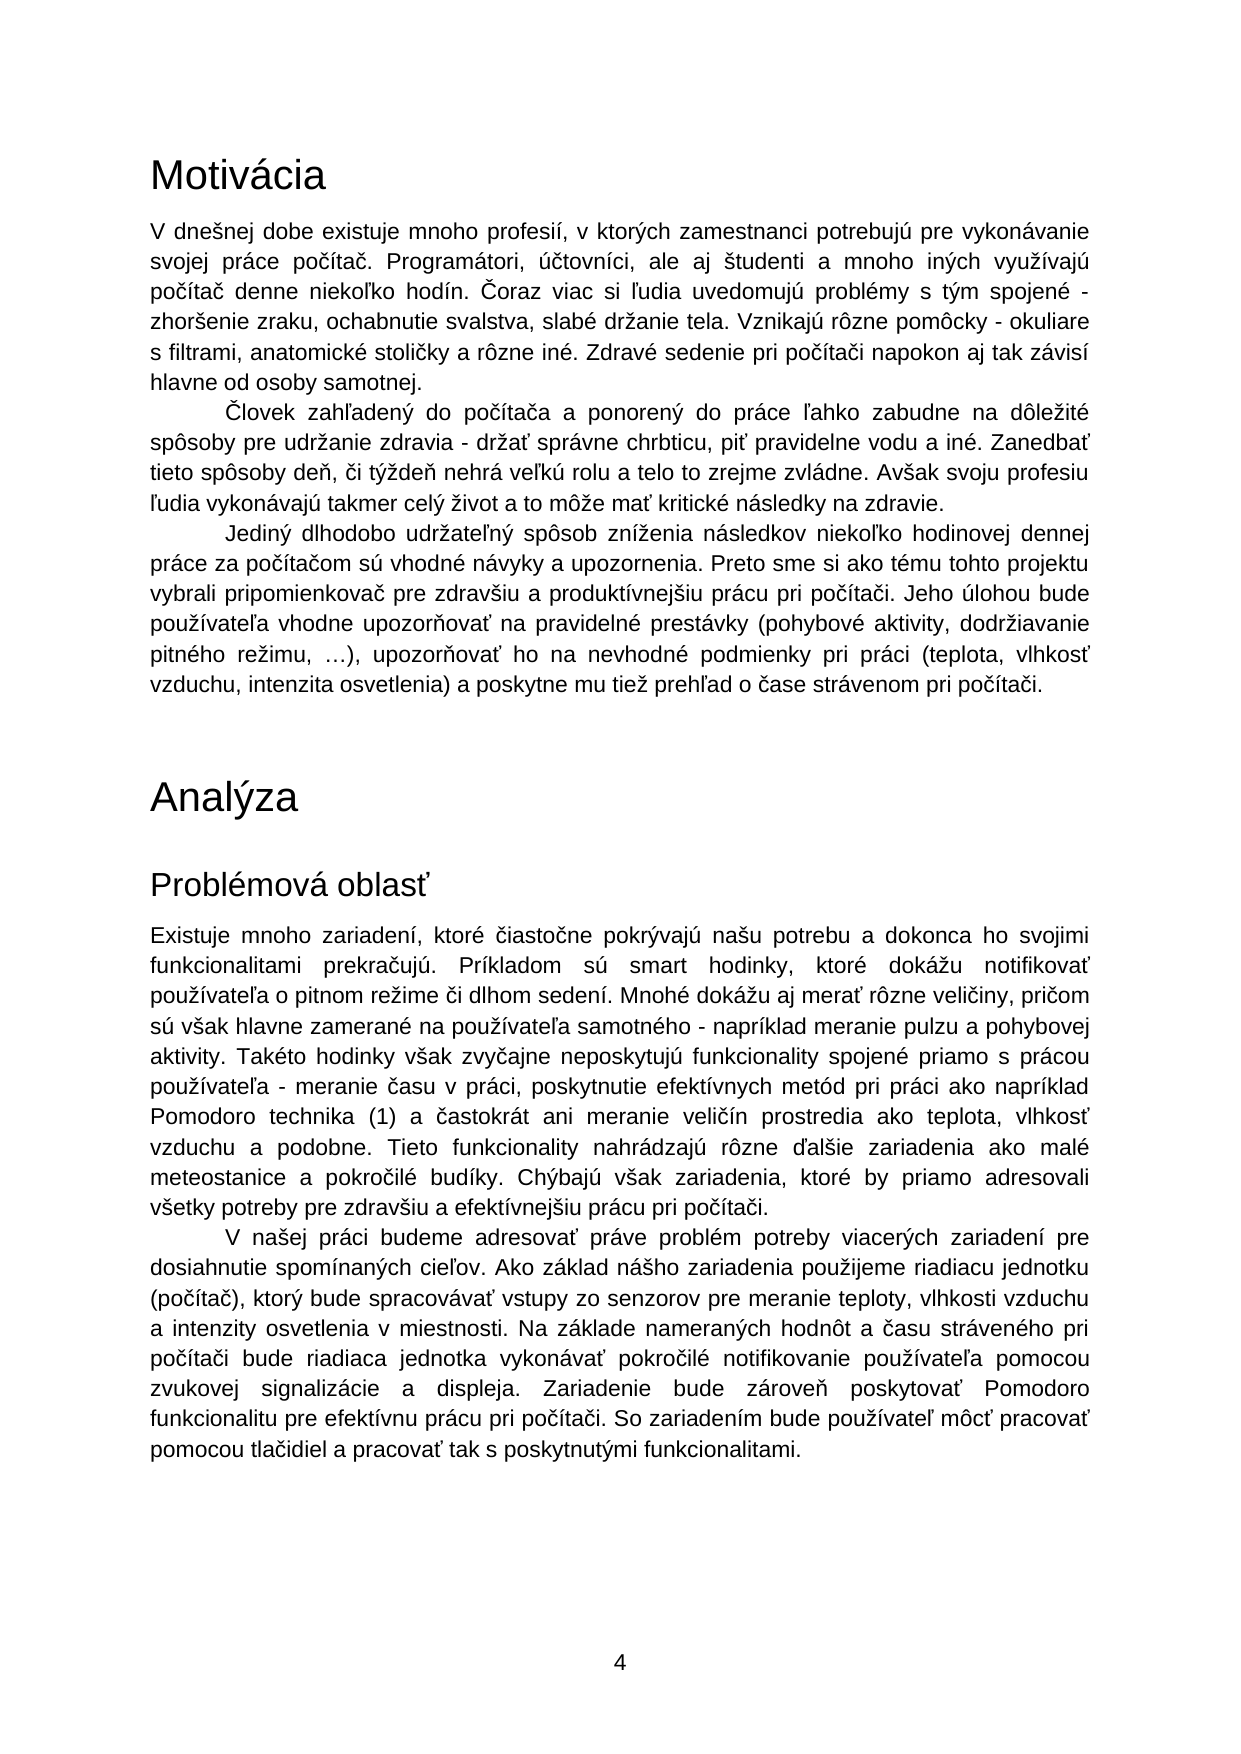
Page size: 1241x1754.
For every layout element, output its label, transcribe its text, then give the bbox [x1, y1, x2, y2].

text V dnešnej dobe existuje mnoho profesií, v ktorých zamestnanci potrebujú pre vykonávanie svojej práce počítač. Programátori, účtovníci, ale aj študenti a mnoho iných využívajú počítač denne niekoľko hodín. Čoraz viac si ľudia uvedomujú problémy s tým spojené - zhoršenie zraku, ochabnutie svalstva, slabé držanie tela. Vznikajú rôzne pomôcky - okuliare s filtrami, anatomické stoličky a rôzne iné. Zdravé sedenie pri počítači napokon aj tak závisí hlavne od osoby samotnej. [150, 218, 1090, 395]
subtitle Analýza [150, 773, 1090, 821]
text V našej práci budeme adresovať práve problém potreby viacerých zariadení pre dosiahnutie spomínaných cieľov. Ako základ nášho zariadenia použijeme riadiacu jednotku (počítač), ktorý bude spracovávať vstupy zo senzorov pre meranie teploty, vlhkosti vzduchu a intenzity osvetlenia v miestnosti. Na základe nameraných hodnôt a času stráveného pri počítači bude riadiaca jednotka vykonávať pokročilé notifikovanie používateľa pomocou zvukovej signalizácie a displeja. Zariadenie bude zároveň poskytovať Pomodoro funkcionalitu pre efektívnu prácu pri počítači. So zariadením bude používateľ môcť pracovať pomocou tlačidiel a pracovať tak s poskytnutými funkcionalitami. [150, 1224, 1090, 1462]
subtitle Motivácia [150, 150, 1090, 198]
text Človek zahľadený do počítača a ponorený do práce ľahko zabudne na dôležité spôsoby pre udržanie zdravia - držať správne chrbticu, piť pravidelne vodu a iné. Zanedbať tieto spôsoby deň, či týždeň nehrá veľkú rolu a telo to zrejme zvládne. Avšak svoju profesiu ľudia vykonávajú takmer celý život a to môže mať kritické následky na zdravie. [150, 399, 1090, 516]
text Jediný dlhodobo udržateľný spôsob zníženia následkov niekoľko hodinovej dennej práce za počítačom sú vhodné návyky a upozornenia. Preto sme si ako tému tohto projektu vybrali pripomienkovač pre zdravšiu a produktívnejšiu prácu pri počítači. Jeho úlohou bude používateľa vhodne upozorňovať na pravidelné prestávky (pohybové aktivity, dodržiavanie pitného režimu, …), upozorňovať ho na nevhodné podmienky pri práci (teplota, vlhkosť vzduchu, intenzita osvetlenia) a poskytne mu tiež prehľad o čase strávenom pri počítači. [150, 520, 1090, 697]
text Existuje mnoho zariadení, ktoré čiastočne pokrývajú našu potrebu a dokonca ho svojimi funkcionalitami prekračujú. Príkladom sú smart hodinky, ktoré dokážu notifikovať používateľa o pitnom režime či dlhom sedení. Mnohé dokážu aj merať rôzne veličiny, pričom sú však hlavne zamerané na používateľa samotného - napríklad meranie pulzu a pohybovej aktivity. Takéto hodinky však zvyčajne neposkytujú funkcionality spojené priamo s prácou používateľa - meranie času v práci, poskytnutie efektívnych metód pri práci ako napríklad Pomodoro technika a častokrát ani meranie veličín prostredia ako teplota, vlhkosť vzduchu a podobne. Tieto funkcionality nahrádzajú rôzne ďalšie zariadenia ako malé meteostanice a pokročilé budíky. Chýbajú však zariadenia, ktoré by priamo adresovali všetky potreby pre zdravšiu a efektívnejšiu prácu pri počítači. [150, 922, 1090, 1220]
subtitle Problémová oblasť [150, 865, 1090, 904]
